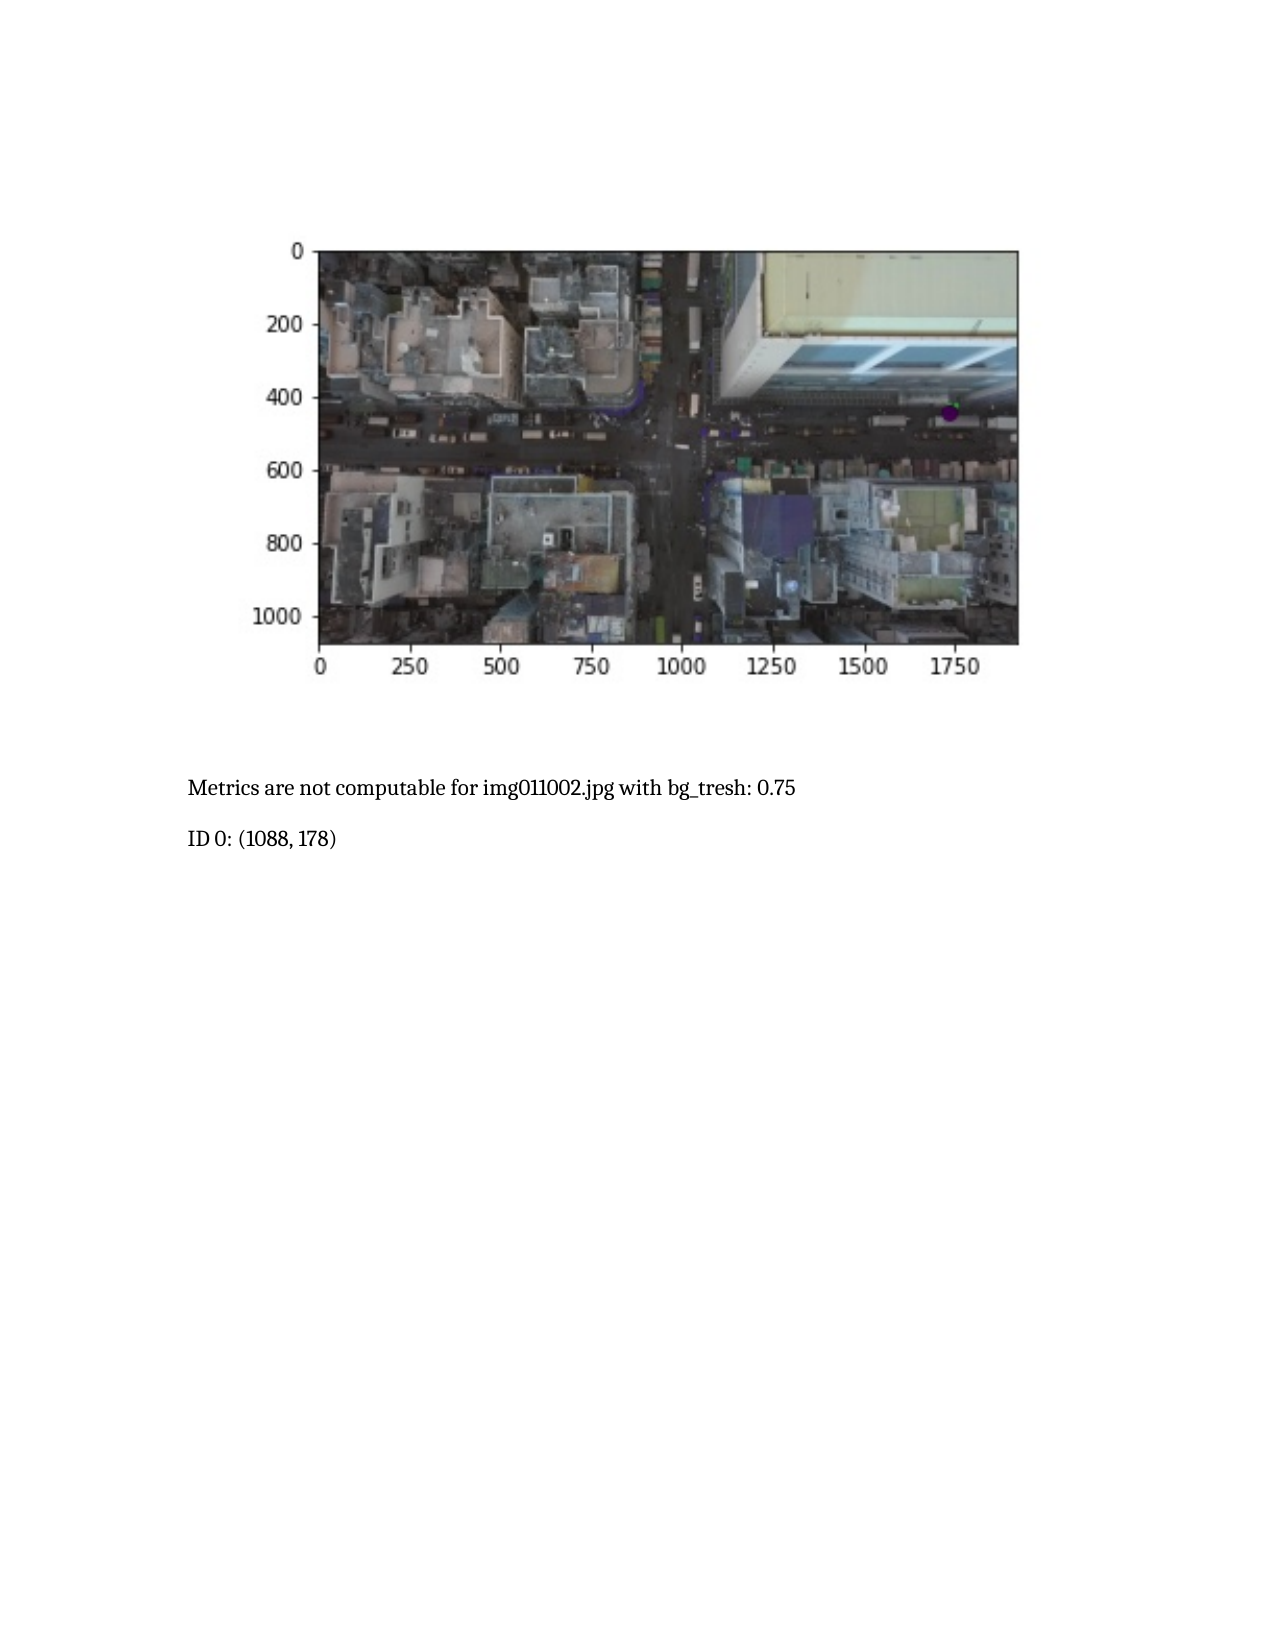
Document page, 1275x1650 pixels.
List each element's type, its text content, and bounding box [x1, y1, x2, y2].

picture [206, 150, 1107, 750]
text Metrics are not computable for img011002.jpg with bg_tresh: 0.75 [187, 775, 1087, 801]
text ID 0: (1088, 178) [187, 826, 1087, 852]
